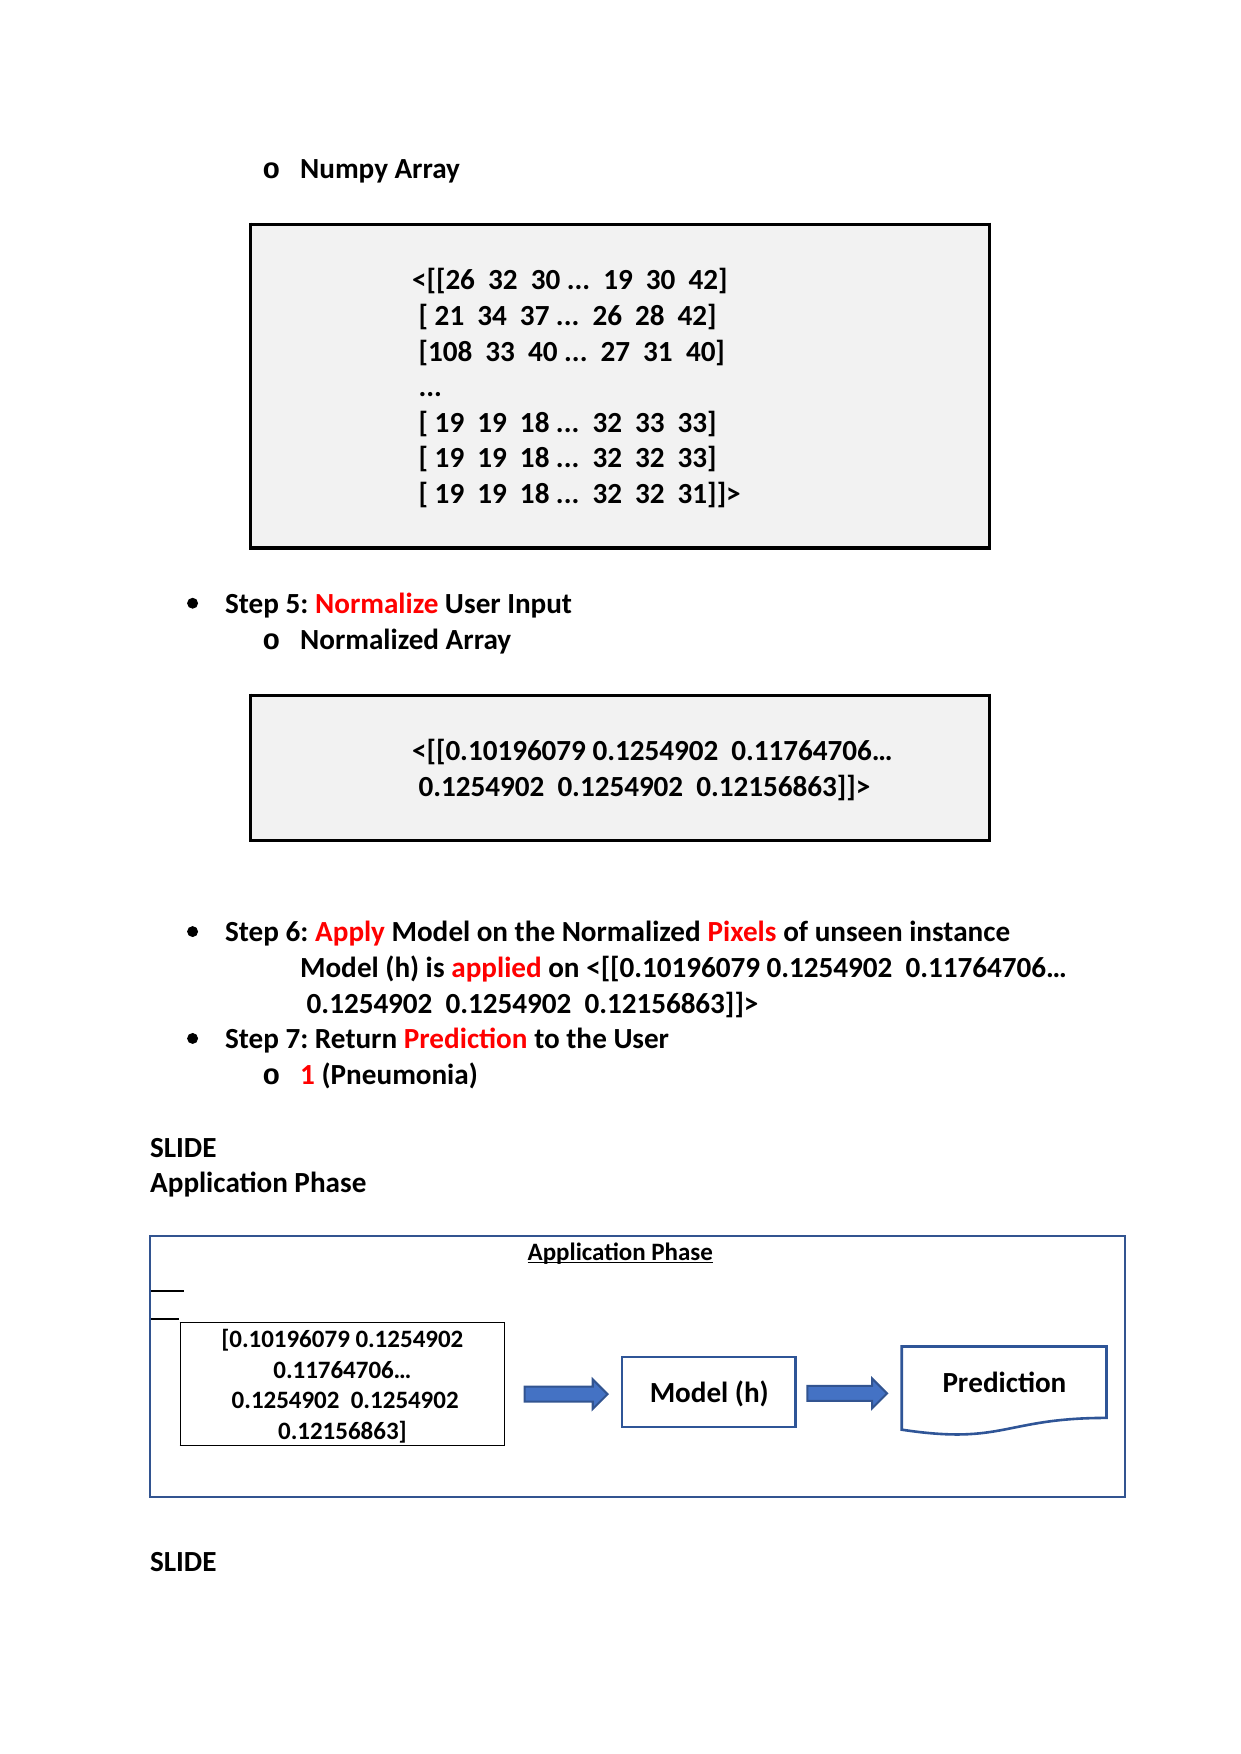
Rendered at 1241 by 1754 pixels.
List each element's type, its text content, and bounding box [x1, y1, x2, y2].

text 0.1254902 0.1254902 0.12156863]]> [300, 985, 1090, 1020]
list 1 (Pneumonia) [262, 1056, 1090, 1093]
list Step 5: Normalize User Input [187, 585, 1090, 621]
text SLIDE [150, 1543, 1090, 1579]
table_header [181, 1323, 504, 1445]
text Application Phase [151, 1237, 1090, 1266]
list Normalized Array [262, 621, 1090, 658]
text SLIDE [150, 1129, 1090, 1164]
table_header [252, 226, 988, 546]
list Numpy Array [262, 150, 1090, 187]
text Application Phase [150, 1164, 1090, 1200]
list Step 7: Return Prediction to the User [187, 1020, 1090, 1056]
text Model (h) is applied on <[[0.10196079 0.1254902 0.11764706… [300, 949, 1090, 985]
list Step 6: Apply Model on the Normalized Pixels of unseen instance [187, 913, 1090, 949]
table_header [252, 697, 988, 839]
